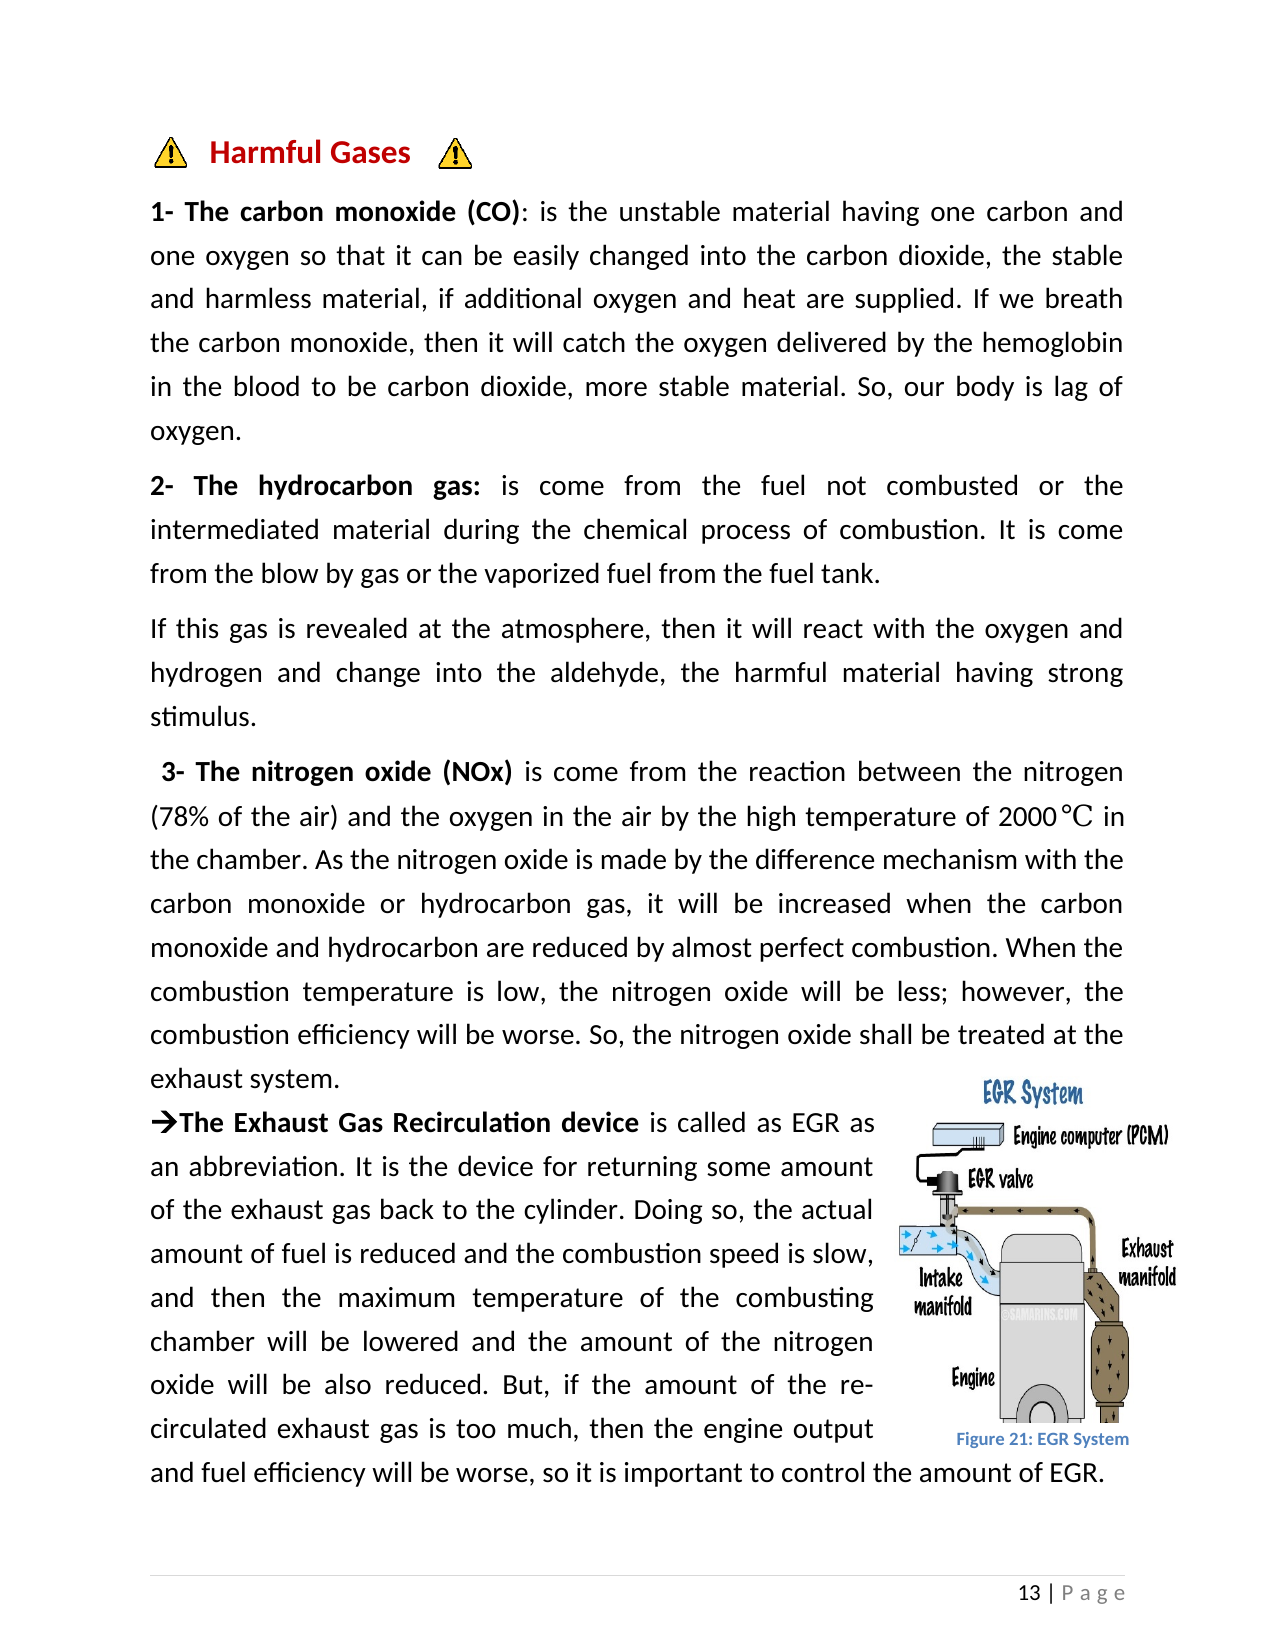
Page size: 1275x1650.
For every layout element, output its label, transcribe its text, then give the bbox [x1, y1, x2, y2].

picture [150, 132, 191, 173]
text 1- The carbon monoxide (CO): is the unstable material having one carbon and one oxygen so that it can be easily changed into the carbon dioxide, the stable and harmless material, if additional oxygen and heat are supplied. If we breath the carbon monoxide, then it will catch the oxygen delivered by the hemoglobin in the blood to be carbon dioxide, more stable material. So, our body is lag of oxygen. [150, 193, 1125, 447]
picture [434, 132, 476, 174]
picture [893, 1065, 1188, 1423]
text 3- The nitrogen oxide (NOx) is come from the reaction between the nitrogen (78% of the air) and the oxygen in the air by the high temperature of 2000℃ in the chamber. As the nitrogen oxide is made by the difference mechanism with the carbon monoxide or hydrocarbon gas, it will be increased when the carbon monoxide and hydrocarbon are reduced by almost perfect combustion. When the combustion temperature is low, the nitrogen oxide will be less; however, the combustion efficiency will be worse. So, the nitrogen oxide shall be treated at the exhaust system. [150, 753, 1125, 1096]
text Harmful Gases [150, 131, 1125, 172]
text The Exhaust Gas Recirculation device is called as EGR as an abbreviation. It is the device for returning some amount of the exhaust gas back to the cylinder. Doing so, the actual amount of fuel is reduced and the combustion speed is slow, and then the maximum temperature of the combusting chamber will be lowered and the amount of the nitrogen oxide will be also reduced. But, if the amount of the re-circulated exhaust gas is too much, then the engine output and fuel efficiency will be worse, so it is important to control the amount of EGR. [150, 1104, 1125, 1489]
text 2- The hydrocarbon gas: is come from the fuel not combusted or the intermediated material during the chemical process of combustion. It is come from the blow by gas or the vaporized fuel from the fuel tank. [150, 467, 1125, 590]
text If this gas is revealed at the atmosphere, then it will react with the oxygen and hydrogen and change into the aldehyde, the harmful material having strong stimulus. [150, 610, 1125, 733]
